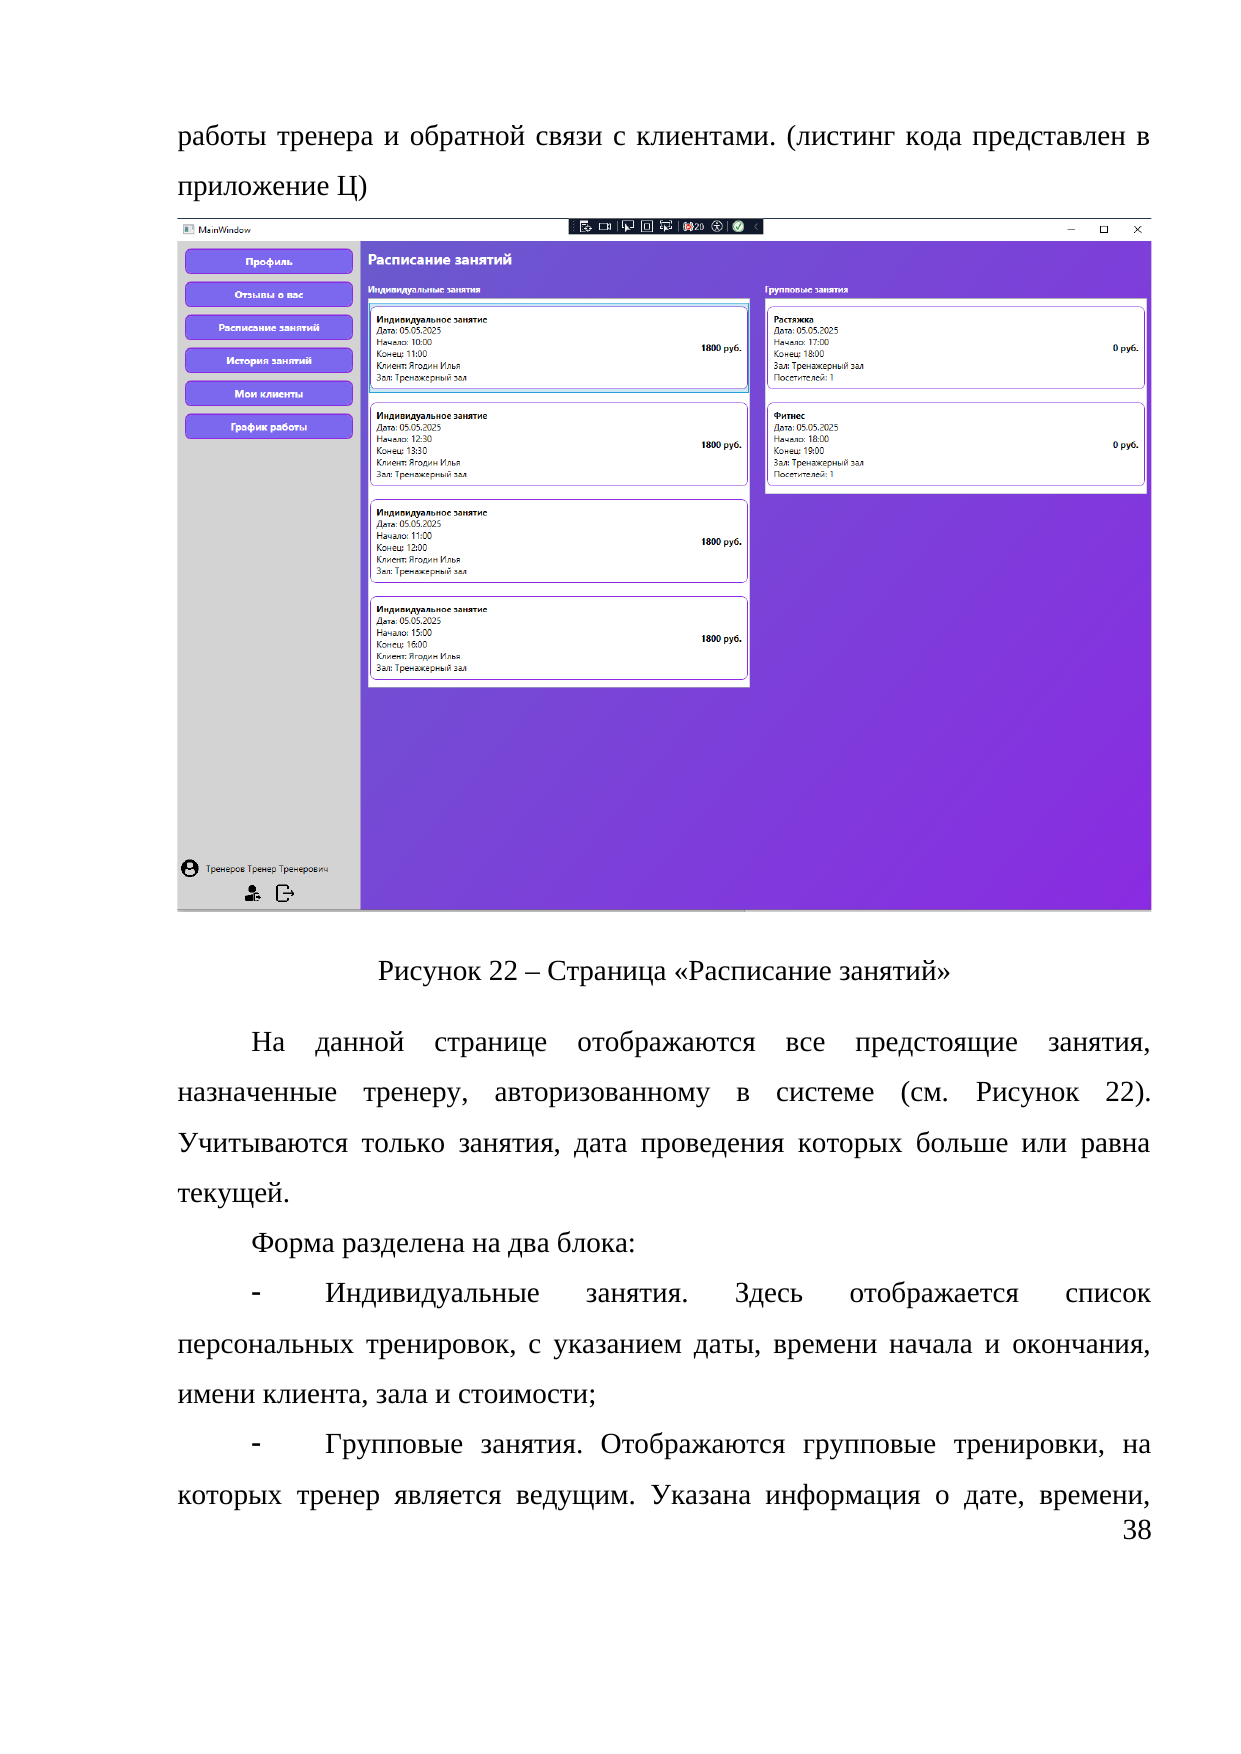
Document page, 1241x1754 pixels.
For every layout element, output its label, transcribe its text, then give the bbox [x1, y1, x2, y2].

text Рисунок 22 – Страница «Расписание занятий» [295, 953, 1033, 987]
text Форма разделена на два блока: [177, 1225, 1152, 1259]
list Индивидуальные занятия. Здесь отображается список персональных тренировок, с указанием даты, времени начала и окончания, имени клиента, зала и стоимости; [177, 1276, 1152, 1410]
picture [177, 218, 1152, 912]
text На данной странице отображаются все предстоящие занятия, назначенные тренеру, авторизованному в системе (см. Рисунок 22). Учитываются только занятия, дата проведения которых больше или равна текущей. [177, 1024, 1152, 1208]
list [177, 1427, 1152, 1511]
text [177, 118, 1152, 202]
